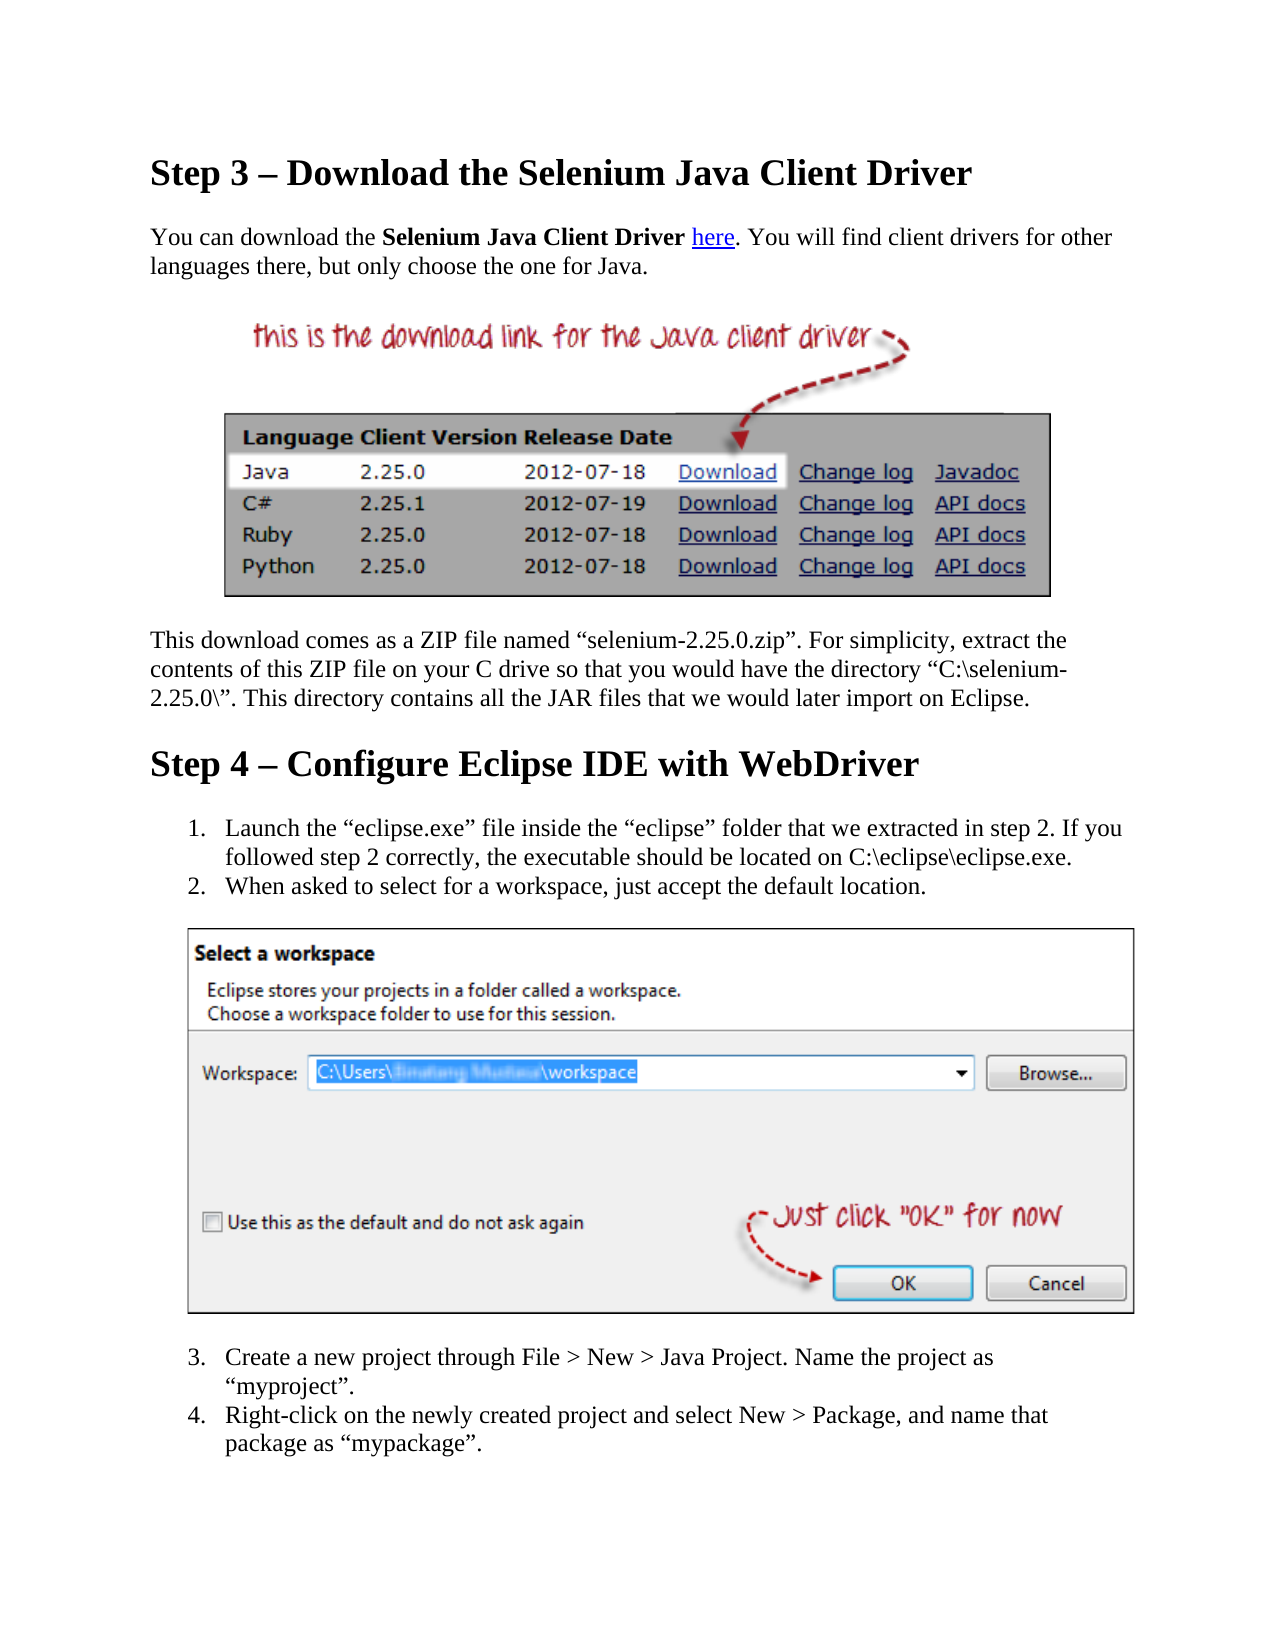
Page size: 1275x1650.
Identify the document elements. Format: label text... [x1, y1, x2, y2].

picture [187, 928, 1135, 1314]
text This download comes as a ZIP file named “selenium-2.25.0.zip”. For simplicity, extract the contents of this ZIP file on your C drive so that you would have the directory “C:\selenium-2.25.0\”. This directory contains all the JAR files that we would later import on Eclipse. [150, 626, 1125, 712]
list Create a new project through File > New > Java Project. Name the project as “myproject”. [187, 1342, 1125, 1400]
list When asked to select for a workspace, just accept the default location. [187, 871, 1125, 899]
text Step 3 – Download the Selenium Java Client Driver [150, 150, 1125, 193]
picture [224, 308, 1051, 597]
text Step 4 – Configure Eclipse IDE with WebDriver [150, 741, 1125, 784]
text You can download the Selenium Java Client Driver here. You will find client drivers for other languages there, but only choose the one for Java. [150, 222, 1125, 280]
list Right-click on the newly created project and select New > Package, and name that package as “mypackage”. [187, 1400, 1125, 1457]
list Launch the “eclipse.exe” file inside the “eclipse” folder that we extracted in step 2. If you followed step 2 correctly, the executable should be located on C:\eclipse\eclipse.exe. [187, 813, 1125, 871]
